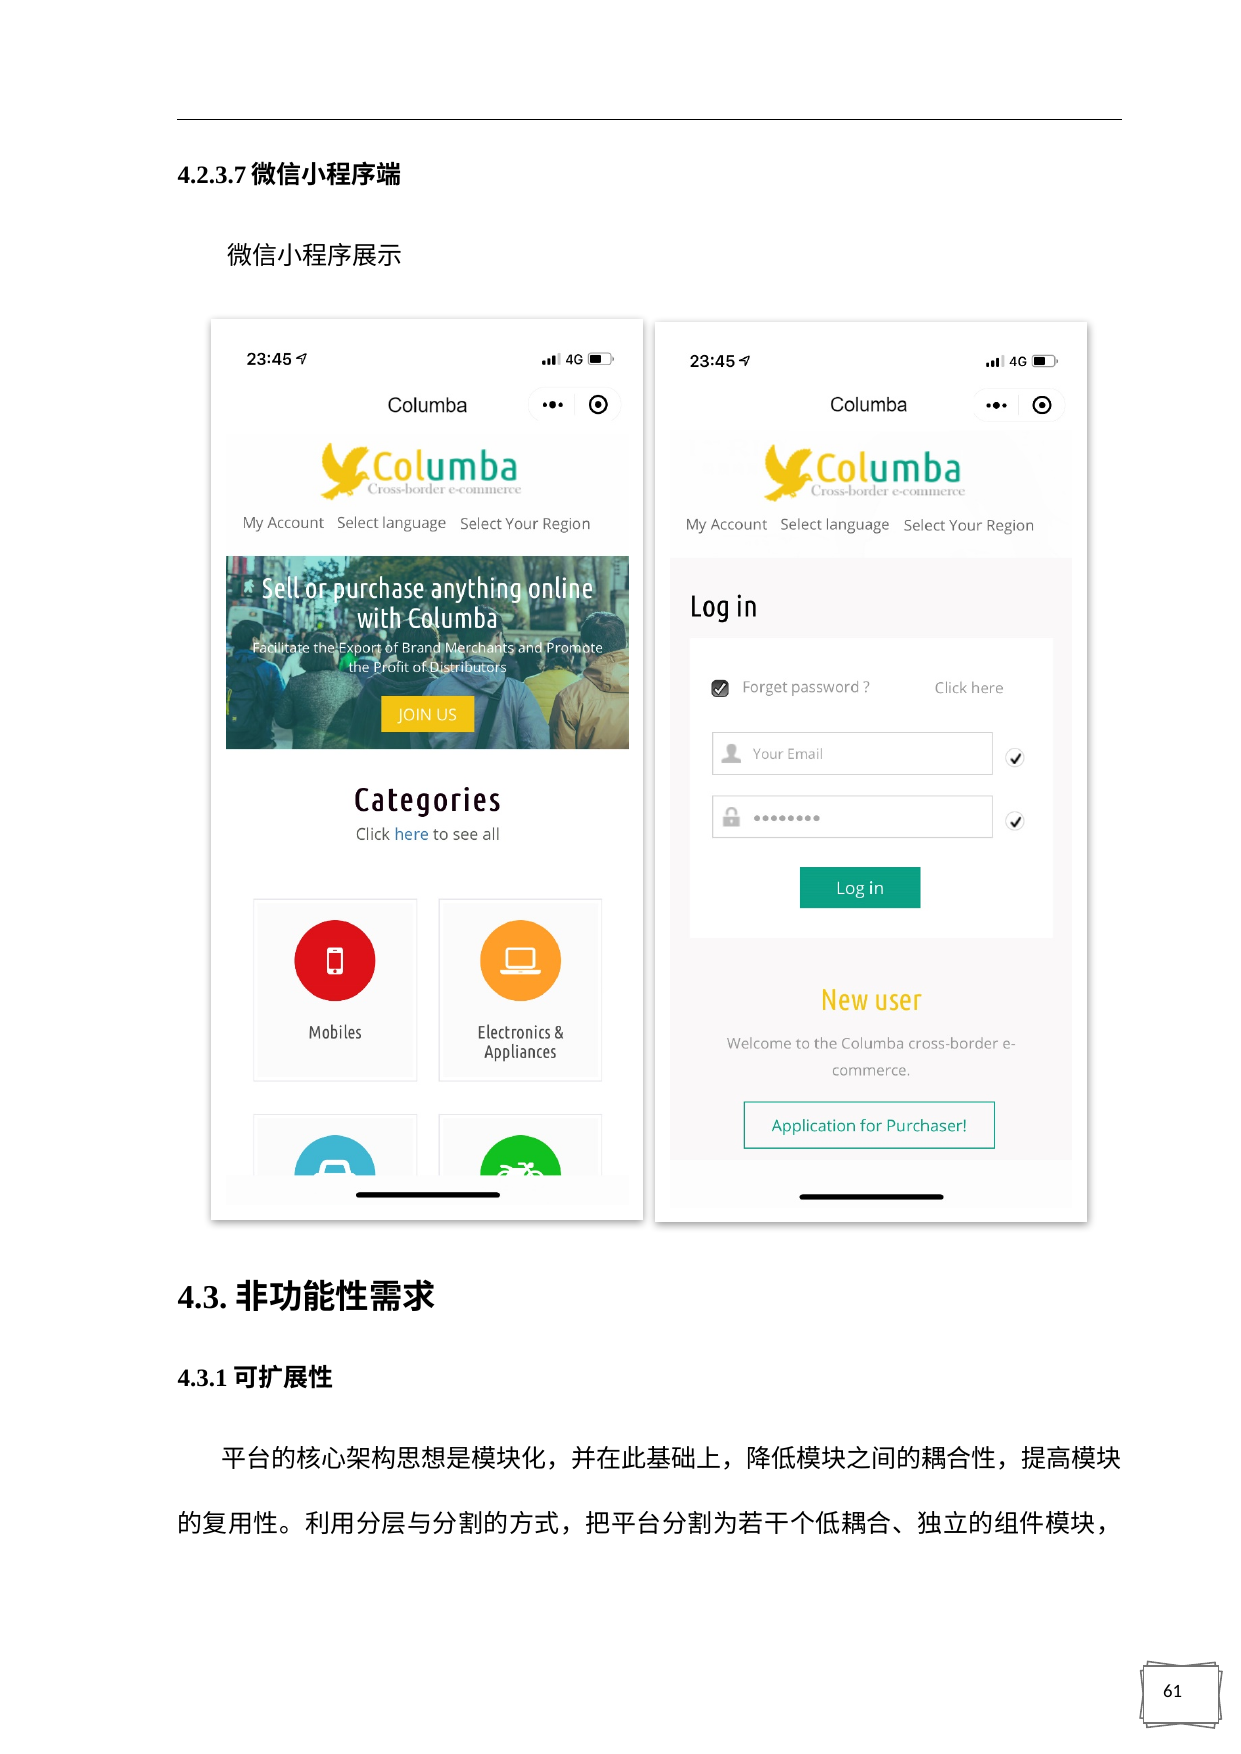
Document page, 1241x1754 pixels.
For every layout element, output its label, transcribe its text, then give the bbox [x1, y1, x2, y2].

text 微信小程序展示 [177, 221, 1122, 286]
text 4.2.3.7微信小程序端 [177, 140, 1122, 205]
picture [226, 333, 629, 1205]
picture [670, 336, 1072, 1208]
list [177, 1424, 1122, 1554]
subtitle 4.3.1 可扩展性 [177, 1343, 1122, 1408]
subtitle 4.3. 非功能性需求 [177, 1261, 1122, 1326]
